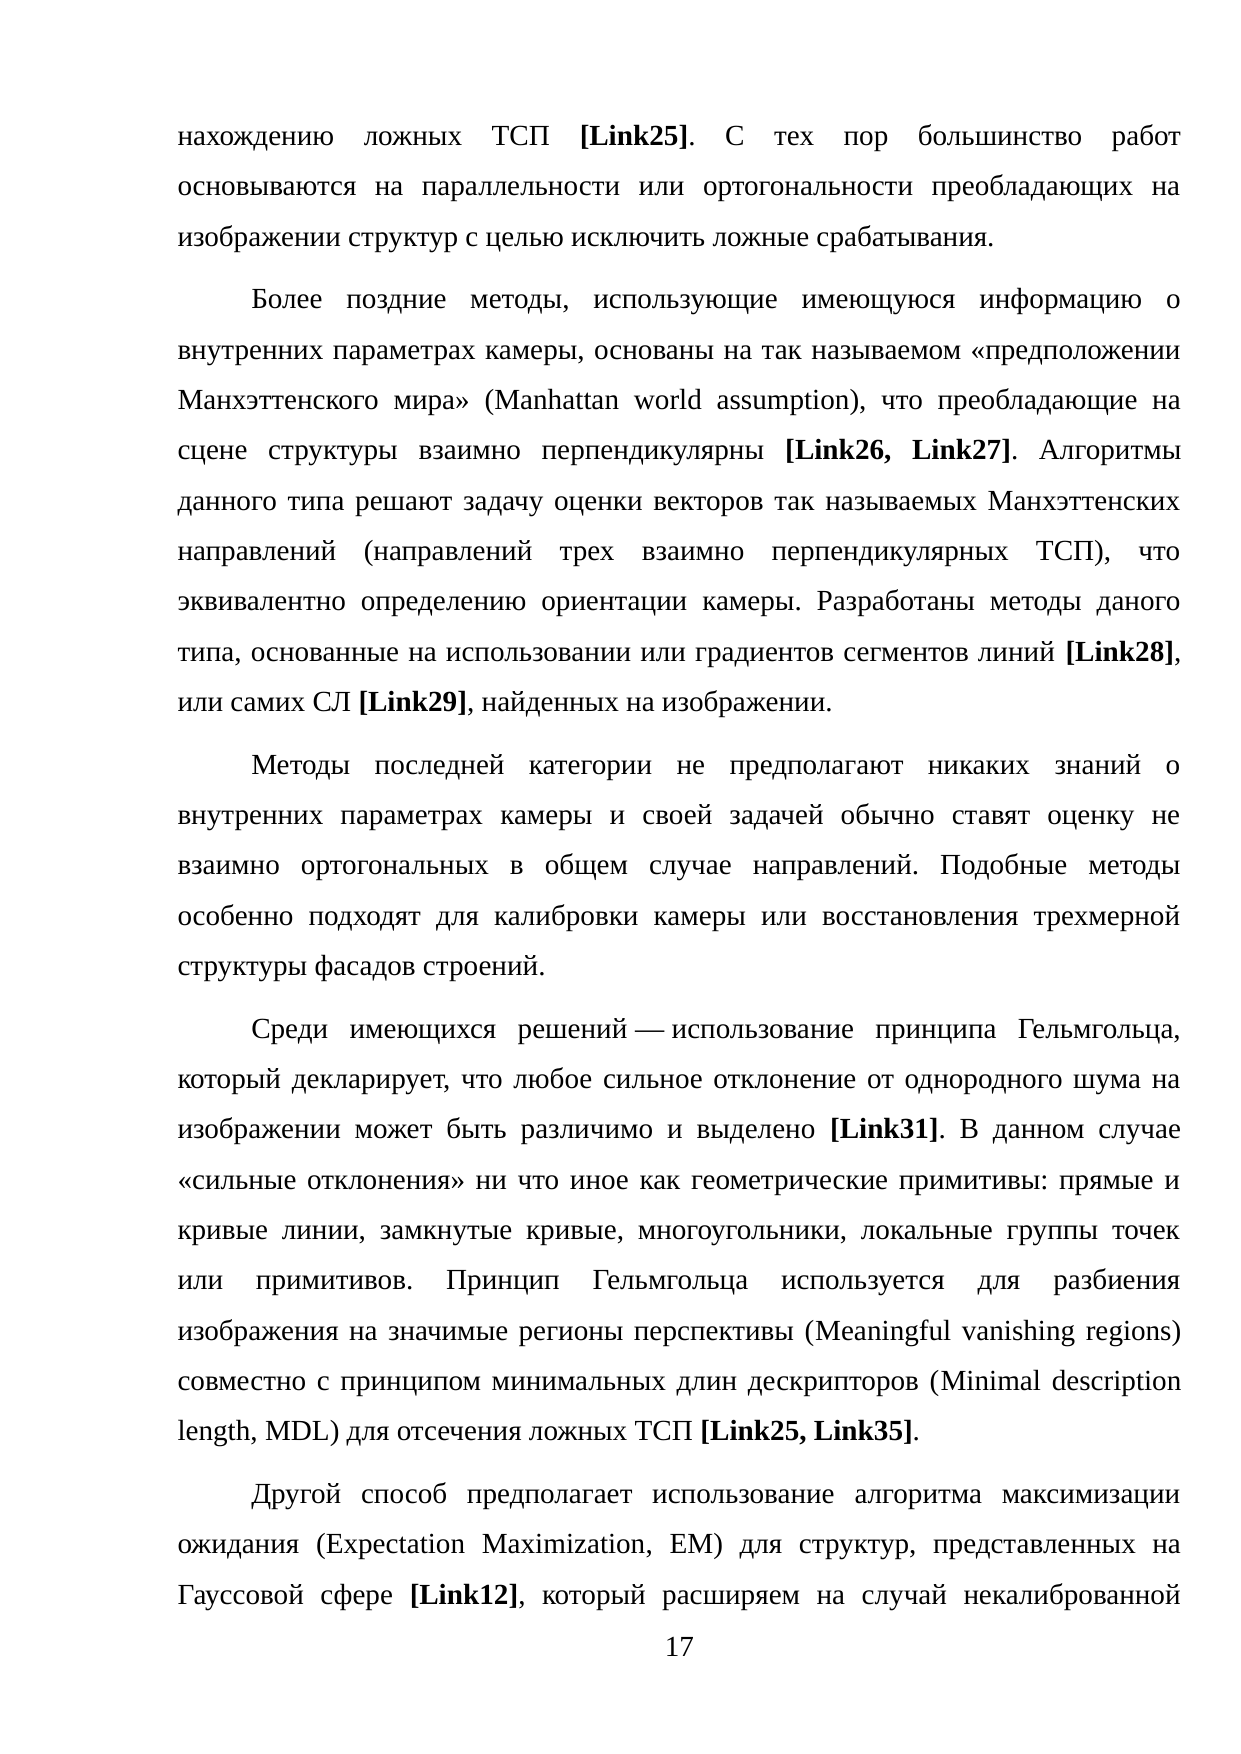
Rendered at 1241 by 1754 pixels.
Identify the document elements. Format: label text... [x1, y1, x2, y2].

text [177, 118, 1181, 252]
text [177, 1476, 1181, 1610]
text Более поздние методы, использующие имеющуюся информацию о внутренних параметрах камеры, основаны на так называемом «предположении Манхэттенского мира» (Manhattan world assumption), что преобладающие на сцене структуры взаимно перпендикулярны [Link26, Link27]. Алгоритмы данного типа решают задачу оценки векторов так называемых Манхэттенских направлений (направлений трех взаимно перпендикулярных ТСП), что эквивалентно определению ориентации камеры. Разработаны методы даного типа, основанные на использовании или градиентов сегментов линий [Link28], или самих СЛ [Link29], найденных на изображении. [177, 282, 1181, 718]
text Методы последней категории не предполагают никаких знаний о внутренних параметрах камеры и своей задачей обычно ставят оценку не взаимно ортогональных в общем случае направлений. Подобные методы особенно подходят для калибровки камеры или восстановления трехмерной структуры фасадов строений. [177, 747, 1181, 982]
text Среди имеющихся решений — использование принципа Гельмгольца, который декларирует, что любое сильное отклонение от однородного шума на изображении может быть различимо и выделено [Link31]. В данном случае «сильные отклонения» ни что иное как геометрические примитивы: прямые и кривые линии, замкнутые кривые, многоугольники, локальные группы точек или примитивов. Принцип Гельмгольца используется для разбиения изображения на значимые регионы перспективы (Meaningful vanishing regions) совместно с принципом минимальных длин дескрипторов (Minimal description length, MDL) для отсечения ложных ТСП [Link25, Link35]. [177, 1011, 1181, 1447]
